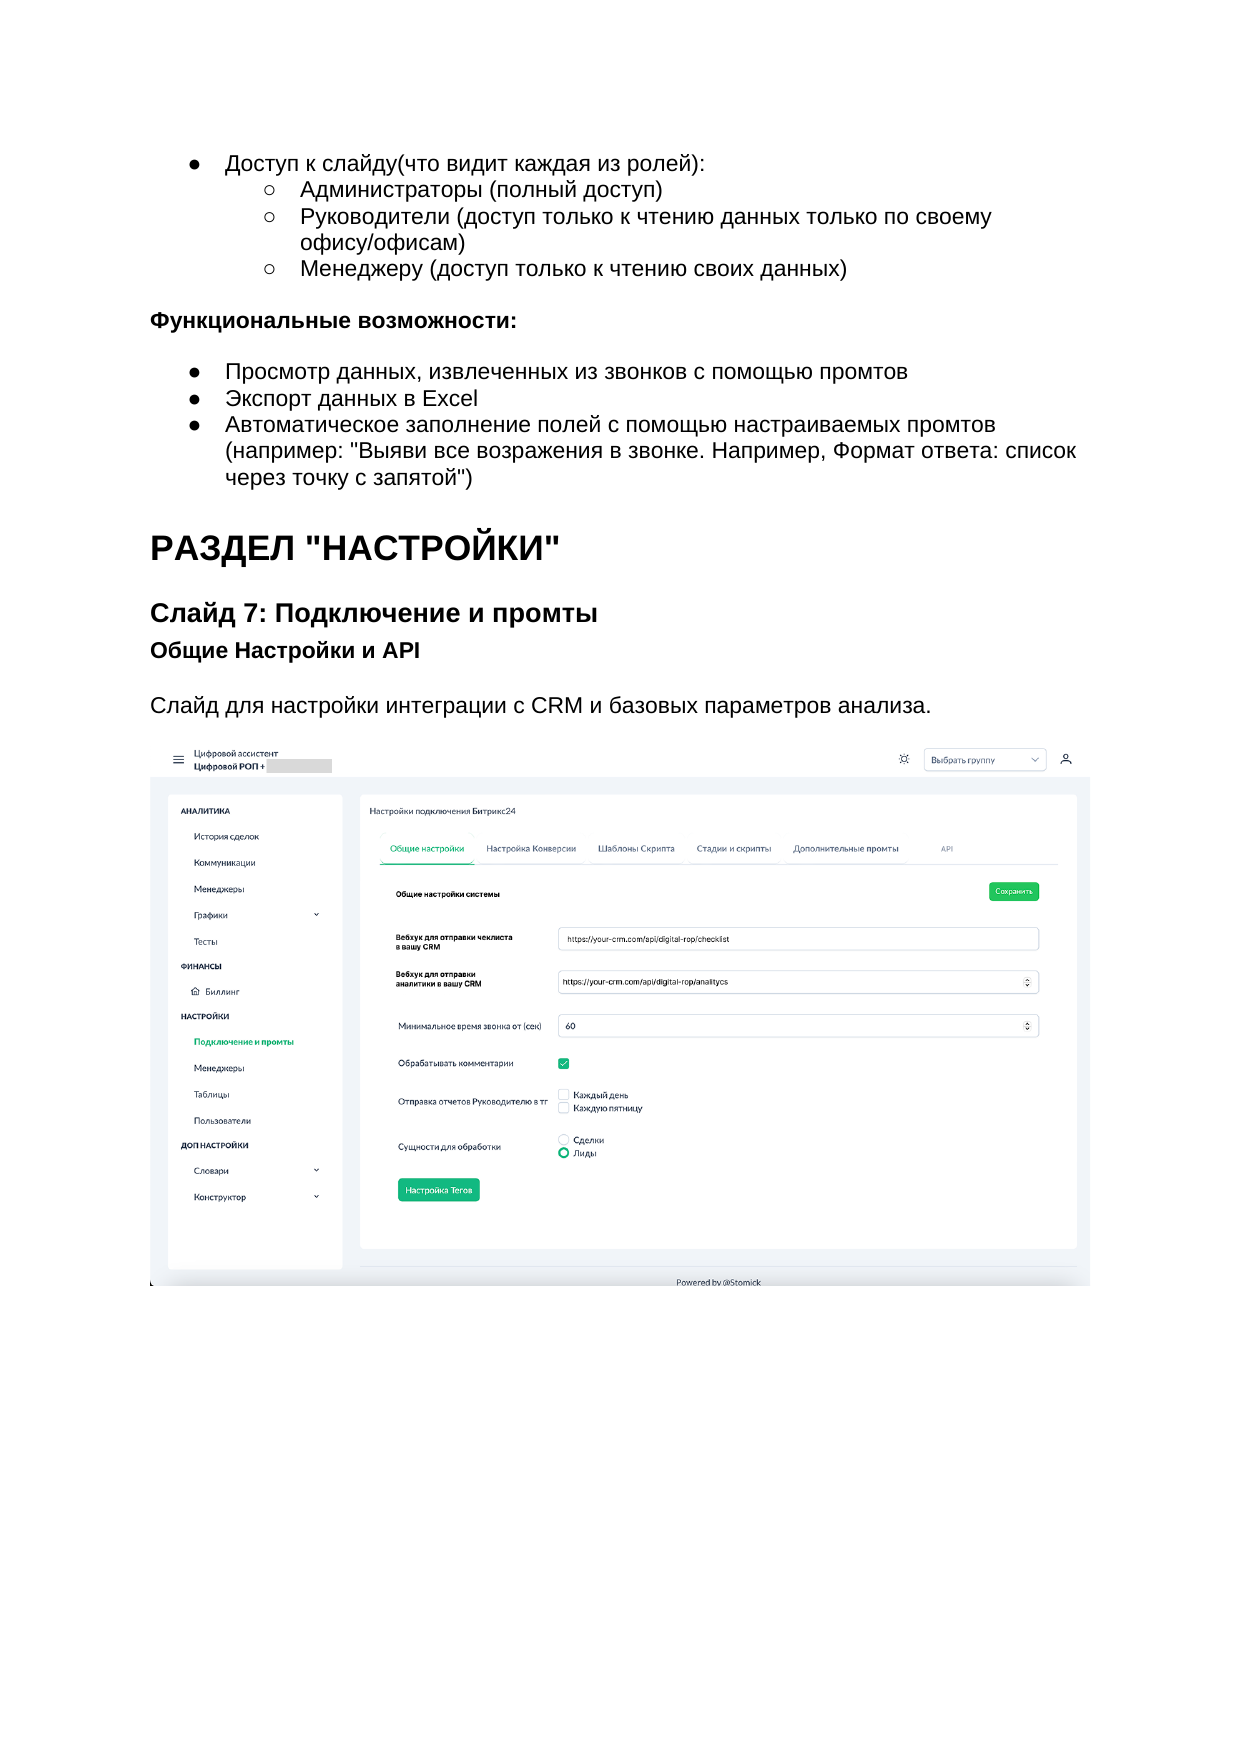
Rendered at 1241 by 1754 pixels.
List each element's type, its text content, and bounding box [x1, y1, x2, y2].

list Просмотр данных, извлеченных из звонков с помощью промтов [187, 358, 1090, 384]
subtitle РАЗДЕЛ "НАСТРОЙКИ" [150, 527, 1090, 568]
list Руководители (доступ только к чтению данных только по своему офису/офисам) [262, 203, 1090, 255]
list Экспорт данных в Excel [187, 384, 1090, 411]
text Слайд для настройки интеграции с CRM и базовых параметров анализа. [150, 692, 1090, 718]
list Менеджеру (доступ только к чтению своих данных) [262, 255, 1090, 282]
subtitle Слайд 7: Подключение и промты [150, 597, 1090, 628]
list Автоматическое заполнение полей с помощью настраиваемых промтов (например: "Выяви все возражения в звонке. Например, Формат ответа: список через точку с запятой") [187, 411, 1090, 490]
text Функциональные возможности: [150, 307, 1090, 333]
picture [150, 743, 1091, 1286]
text Общие Настройки и API [150, 637, 1090, 663]
list Администраторы (полный доступ) [262, 176, 1090, 203]
list Доступ к слайду(что видит каждая из ролей): [187, 150, 1090, 176]
